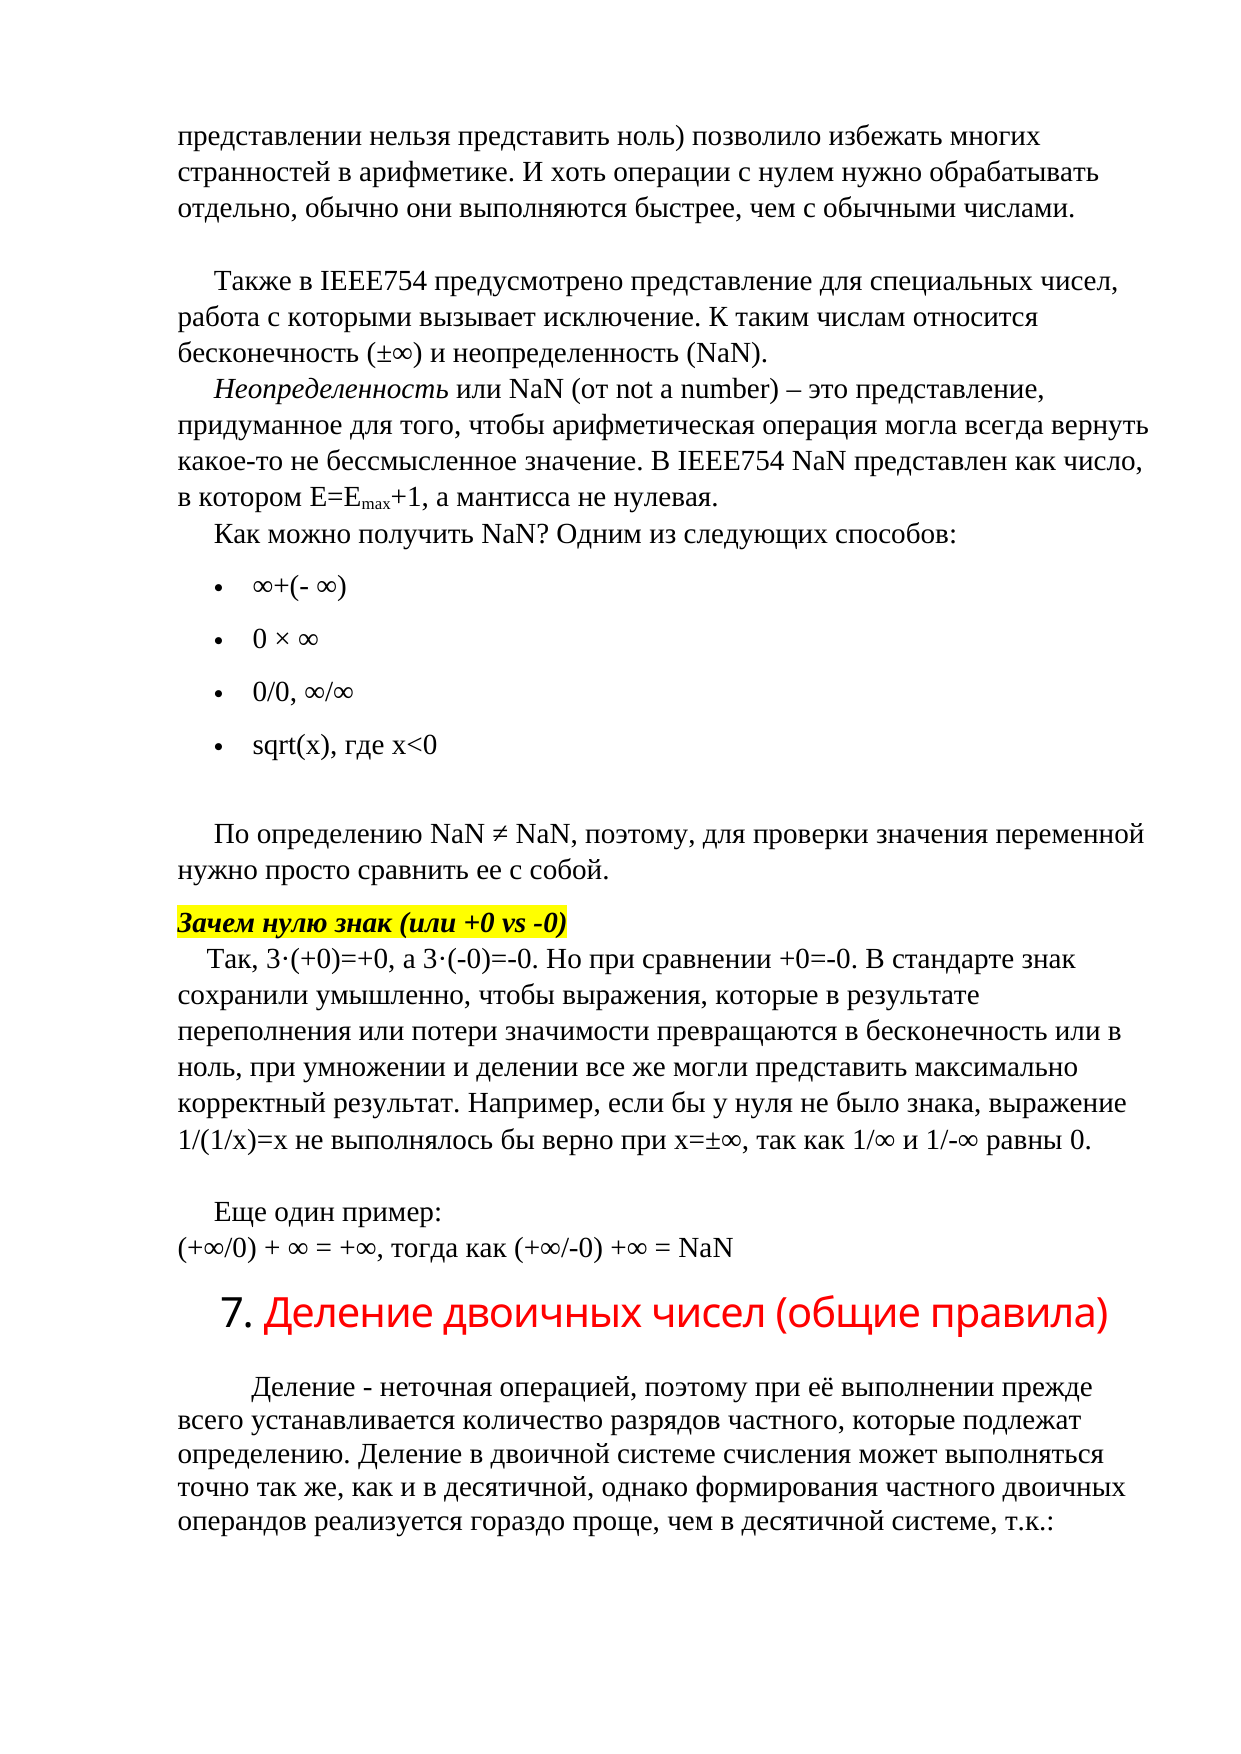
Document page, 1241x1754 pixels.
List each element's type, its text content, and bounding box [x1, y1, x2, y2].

list 0/0, ∞/∞ [215, 674, 1152, 708]
text По определению NaN ≠ NaN, поэтому, для проверки значения переменной нужно просто сравнить ее с собой. [177, 780, 1152, 886]
text Зачем нулю знак (или +0 vs -0) Так, 3·(+0)=+0, а 3·(-0)=-0. Но при сравнении +0=-0. В стандарте знак сохранили умышленно, чтобы выражения, которые в результате переполнения или потери значимости превращаются в бесконечность или в ноль, при умножении и делении все же могли представить максимально корректный результат. Например, если бы у нуля не было знака, выражение 1/(1/x)=x не выполнялось бы верно при x=±∞, так как 1/∞ и 1/-∞ равны 0. Еще один пример: (+∞/0) + ∞ = +∞, тогда как (+∞/-0) +∞ = NaN [177, 905, 1152, 1264]
text Деление - неточная операцией, поэтому при её выполнении прежде всего устанавливается количество разрядов частного, которые подлежат определению. Деление в двоичной системе счисления может выполняться точно так же, как и в десятичной, однако формирования частного двоичных операндов реализуется гораздо проще, чем в десятичной системе, т.к.: [177, 1369, 1152, 1537]
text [177, 118, 1152, 549]
list sqrt(x), где x<0 [215, 727, 1152, 761]
list ∞+(- ∞) [215, 568, 1152, 602]
list 0 × ∞ [215, 621, 1152, 655]
title 7. Деление двоичных чисел (общие правила) [177, 1283, 1152, 1340]
